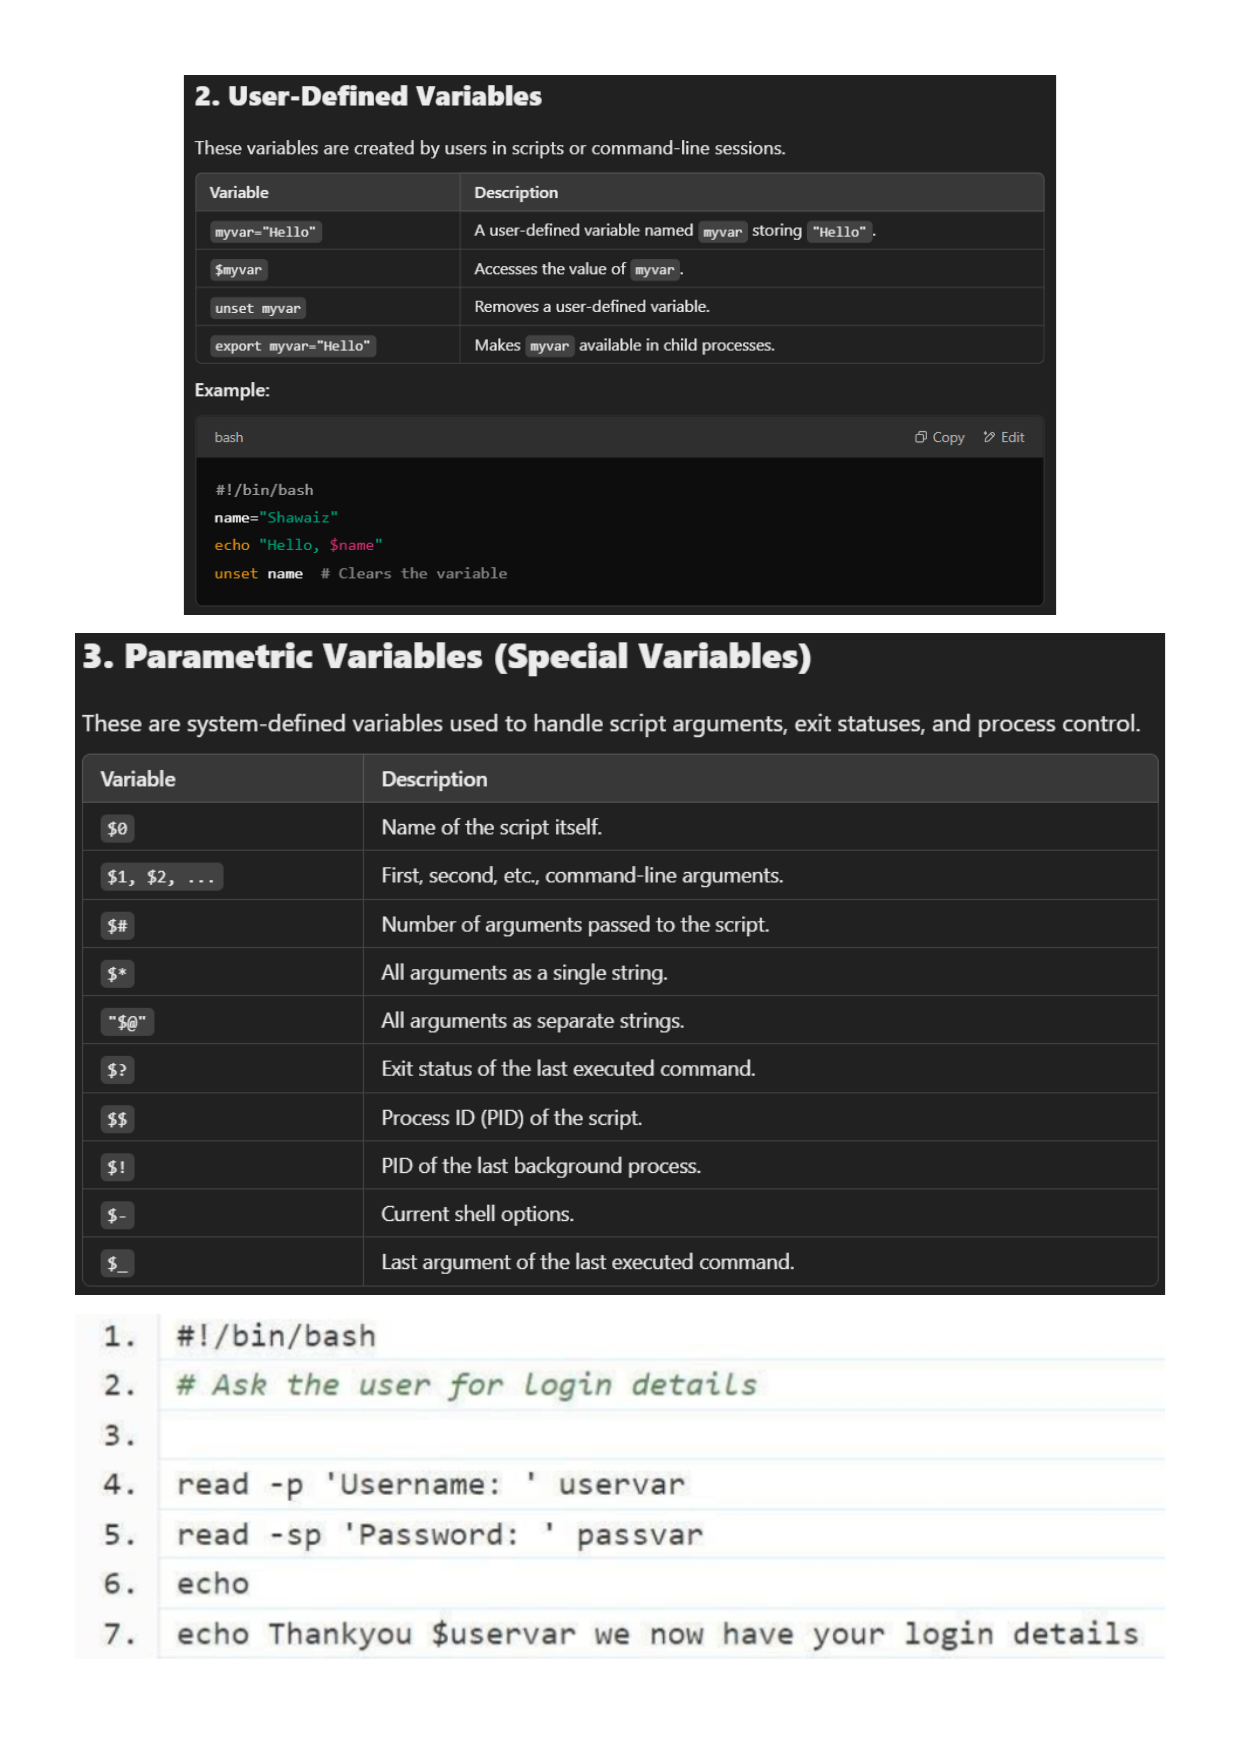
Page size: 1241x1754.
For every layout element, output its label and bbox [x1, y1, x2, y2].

picture [75, 633, 1166, 1295]
picture [75, 1314, 1166, 1659]
picture [183, 75, 1057, 615]
